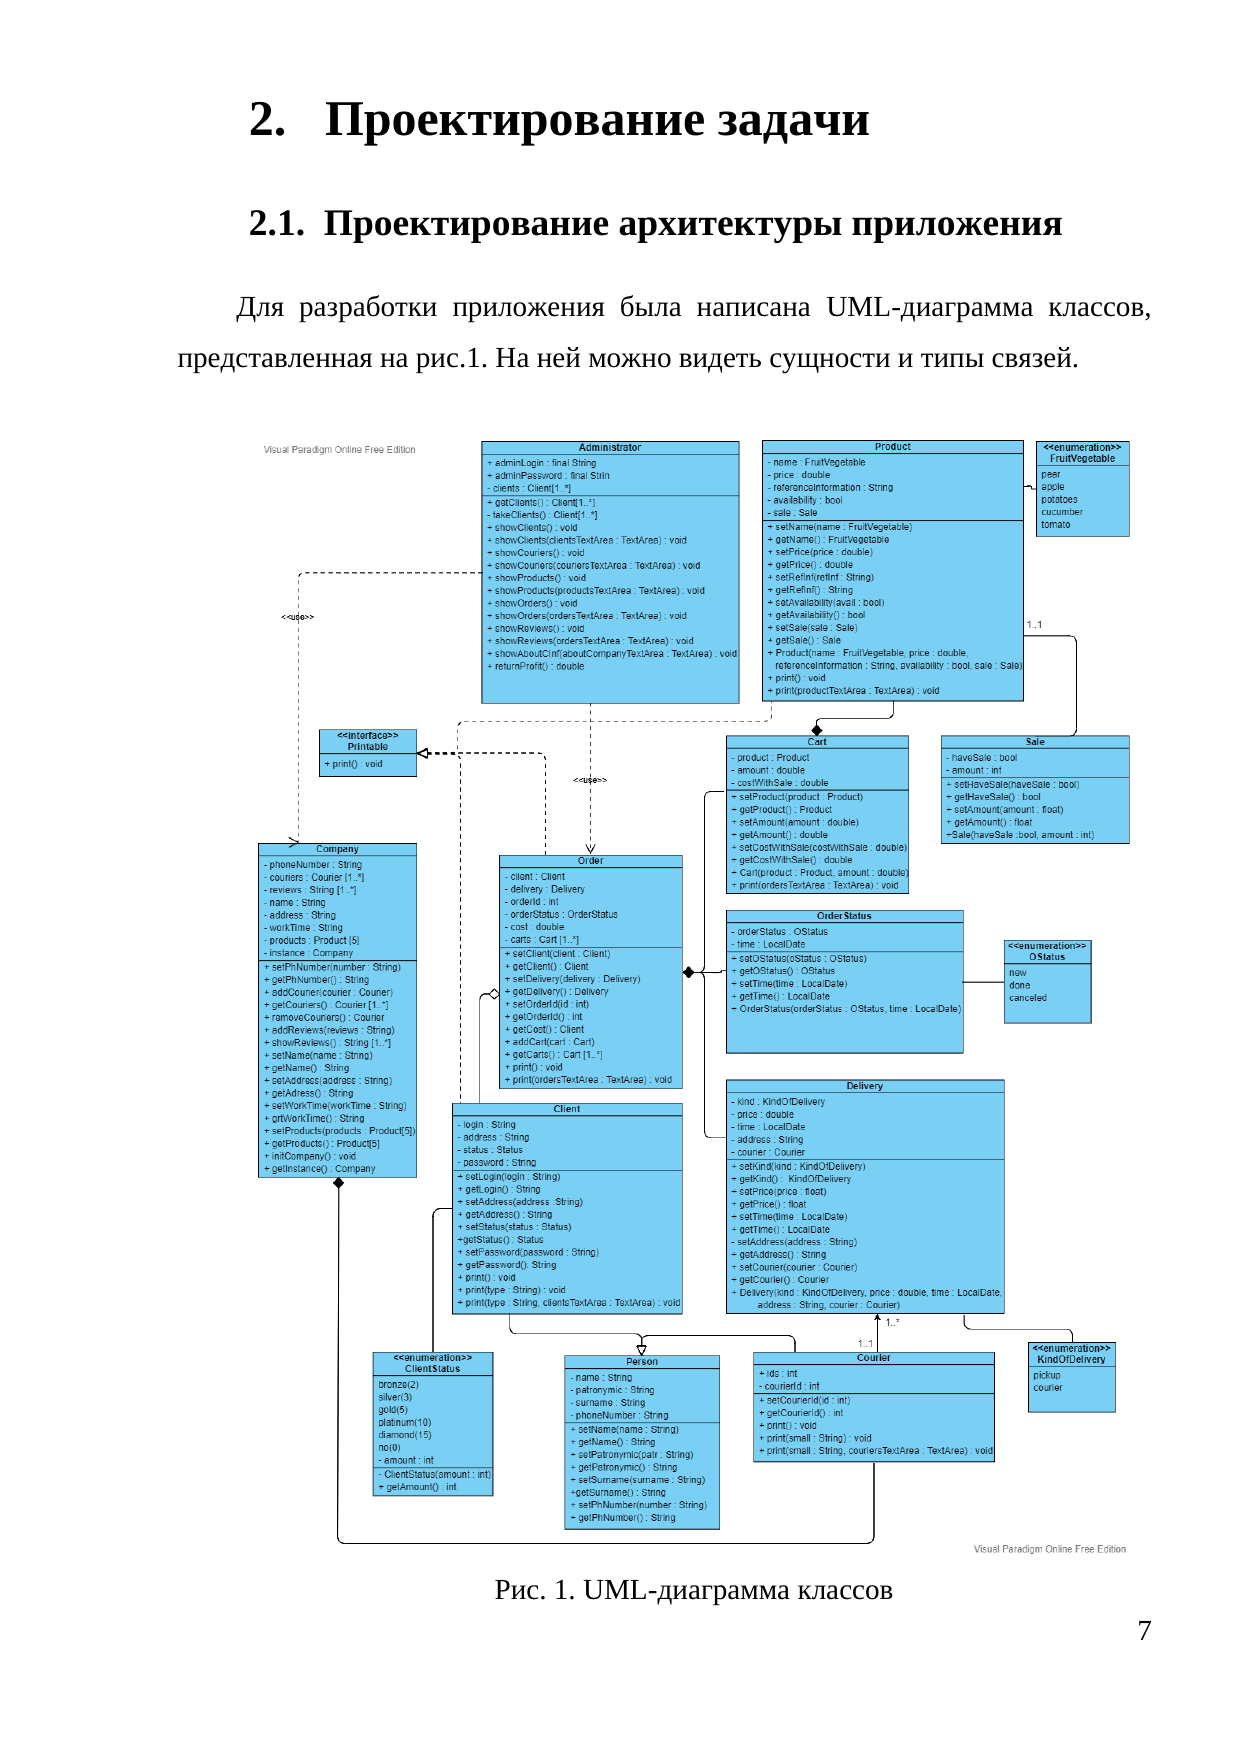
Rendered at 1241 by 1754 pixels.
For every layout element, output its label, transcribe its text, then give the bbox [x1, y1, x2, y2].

subtitle Проектирование задачи [249, 89, 1152, 146]
subtitle Проектирование архитектуры приложения [249, 200, 1152, 243]
picture [258, 440, 1130, 1556]
text Рис. 1. UML-диаграмма классов [177, 1572, 1152, 1606]
text Для разработки приложения была написана UML-диаграмма классов, представленная на рис.1. На ней можно видеть сущности и типы связей. [177, 289, 1152, 373]
